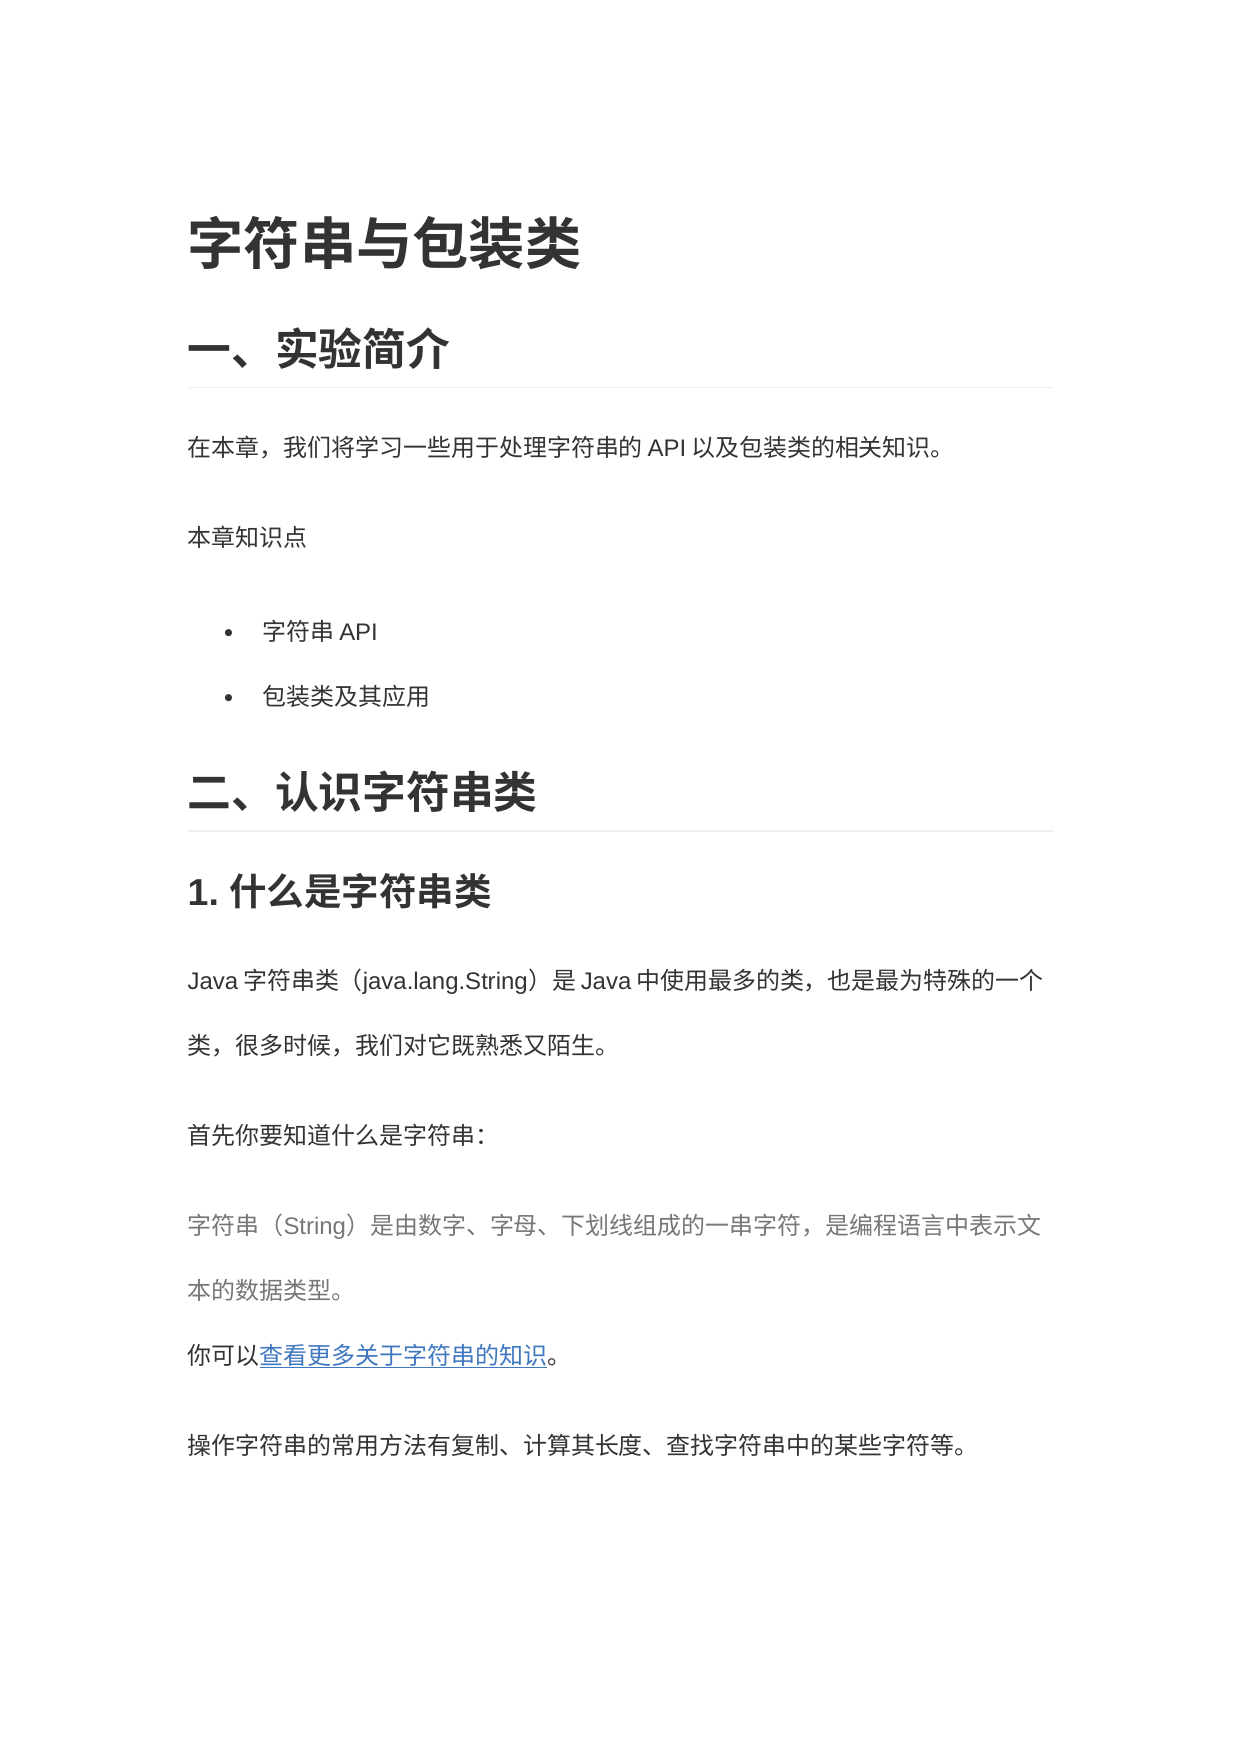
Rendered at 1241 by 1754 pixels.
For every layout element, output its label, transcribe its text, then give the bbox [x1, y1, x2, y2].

text 在本章，我们将学习一些用于处理字符串的API以及包装类的相关知识。 [187, 413, 1053, 478]
text 字符串（String）是由数字、字母、下划线组成的一串字符，是编程语言中表示文本的数据类型。 [187, 1192, 1053, 1322]
text Java字符串类（java.lang.String）是Java中使用最多的类，也是最为特殊的一个类，很多时候，我们对它既熟悉又陌生。 [187, 947, 1053, 1077]
text 本章知识点 [187, 503, 1053, 568]
subtitle 二、认识字符串类 [187, 757, 1053, 832]
list 字符串API [225, 598, 1053, 663]
list 包装类及其应用 [225, 663, 1053, 728]
text 你可以查看更多关于字符串的知识。 [187, 1322, 1053, 1387]
subtitle 1. 什么是字符串类 [187, 857, 1053, 922]
text 首先你要知道什么是字符串： [187, 1102, 1053, 1167]
text 操作字符串的常用方法有复制、计算其长度、查找字符串中的某些字符等。 [187, 1412, 1053, 1477]
subtitle 字符串与包装类 [187, 191, 1053, 289]
subtitle 一、实验简介 [187, 314, 1053, 388]
